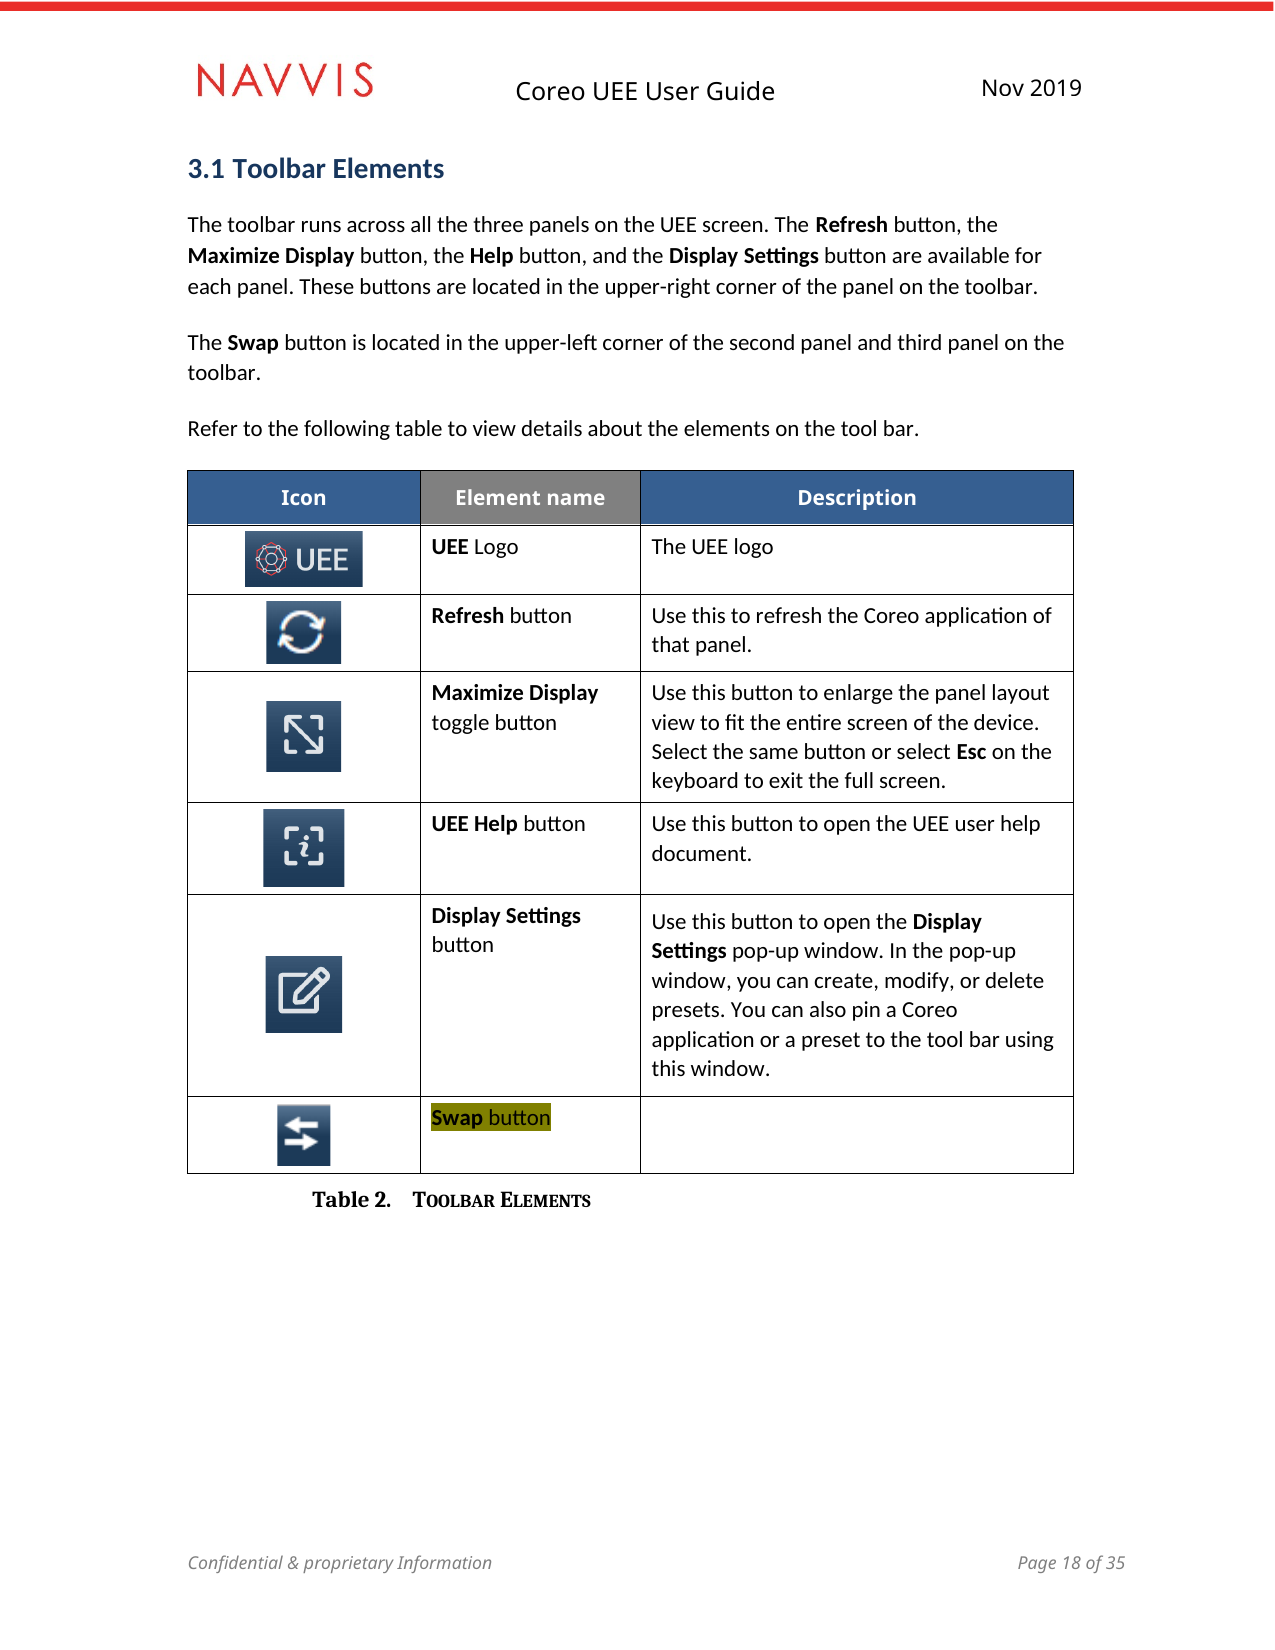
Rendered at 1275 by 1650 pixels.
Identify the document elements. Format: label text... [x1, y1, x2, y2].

text Refer to the following table to view details about the elements on the tool bar. [187, 414, 1087, 442]
text The toolbar runs across all the three panels on the UEE screen. The Refresh button, the Maximize Display button, the Help button, and the Display Settings button are available for each panel. These buttons are located in the upper-right corner of the panel on the toolbar. [187, 211, 1087, 300]
table_cell [641, 1097, 1073, 1173]
table_cell [188, 595, 420, 671]
picture [277, 1103, 331, 1166]
table_cell Use this to refresh the Coreo application of that panel. [641, 595, 1073, 671]
table_cell [188, 672, 420, 802]
table_cell [188, 526, 420, 594]
table_cell [188, 803, 420, 894]
text Toolbar Elements [312, 1187, 1087, 1213]
picture [263, 809, 345, 887]
text The Swap button is located in the upper-left corner of the second panel and third panel on the toolbar. [187, 328, 1087, 387]
picture [265, 956, 343, 1033]
table_header Description [641, 471, 1073, 524]
table_cell Display Settings button [421, 895, 640, 1096]
table_cell [188, 895, 420, 1096]
table_cell The UEE logo [641, 526, 1073, 594]
picture [245, 531, 363, 587]
table_cell Use this button to open the UEE user help document. [641, 803, 1073, 894]
table_header Element name [421, 471, 640, 524]
picture [187, 55, 383, 104]
table_cell Use this button to open the Display Settings pop-up window. In the pop-up window, you can create, modify, or delete presets. You can also pin a Coreo application or a preset to the tool bar using this window. [641, 895, 1073, 1096]
table_cell Maximize Display toggle button [421, 672, 640, 802]
subtitle Toolbar Elements [187, 150, 1087, 186]
table_header Icon [188, 471, 420, 524]
table_cell Swap button [421, 1097, 640, 1173]
table_cell UEE Help button [421, 803, 640, 894]
table_cell UEE Logo [421, 526, 640, 594]
table_cell Refresh button [421, 595, 640, 671]
table_cell [188, 1097, 420, 1173]
picture [266, 601, 342, 664]
picture [266, 701, 342, 772]
table_cell Use this button to enlarge the panel layout view to fit the entire screen of the device. Select the same button or select Esc on the keyboard to exit the full screen. [641, 672, 1073, 802]
